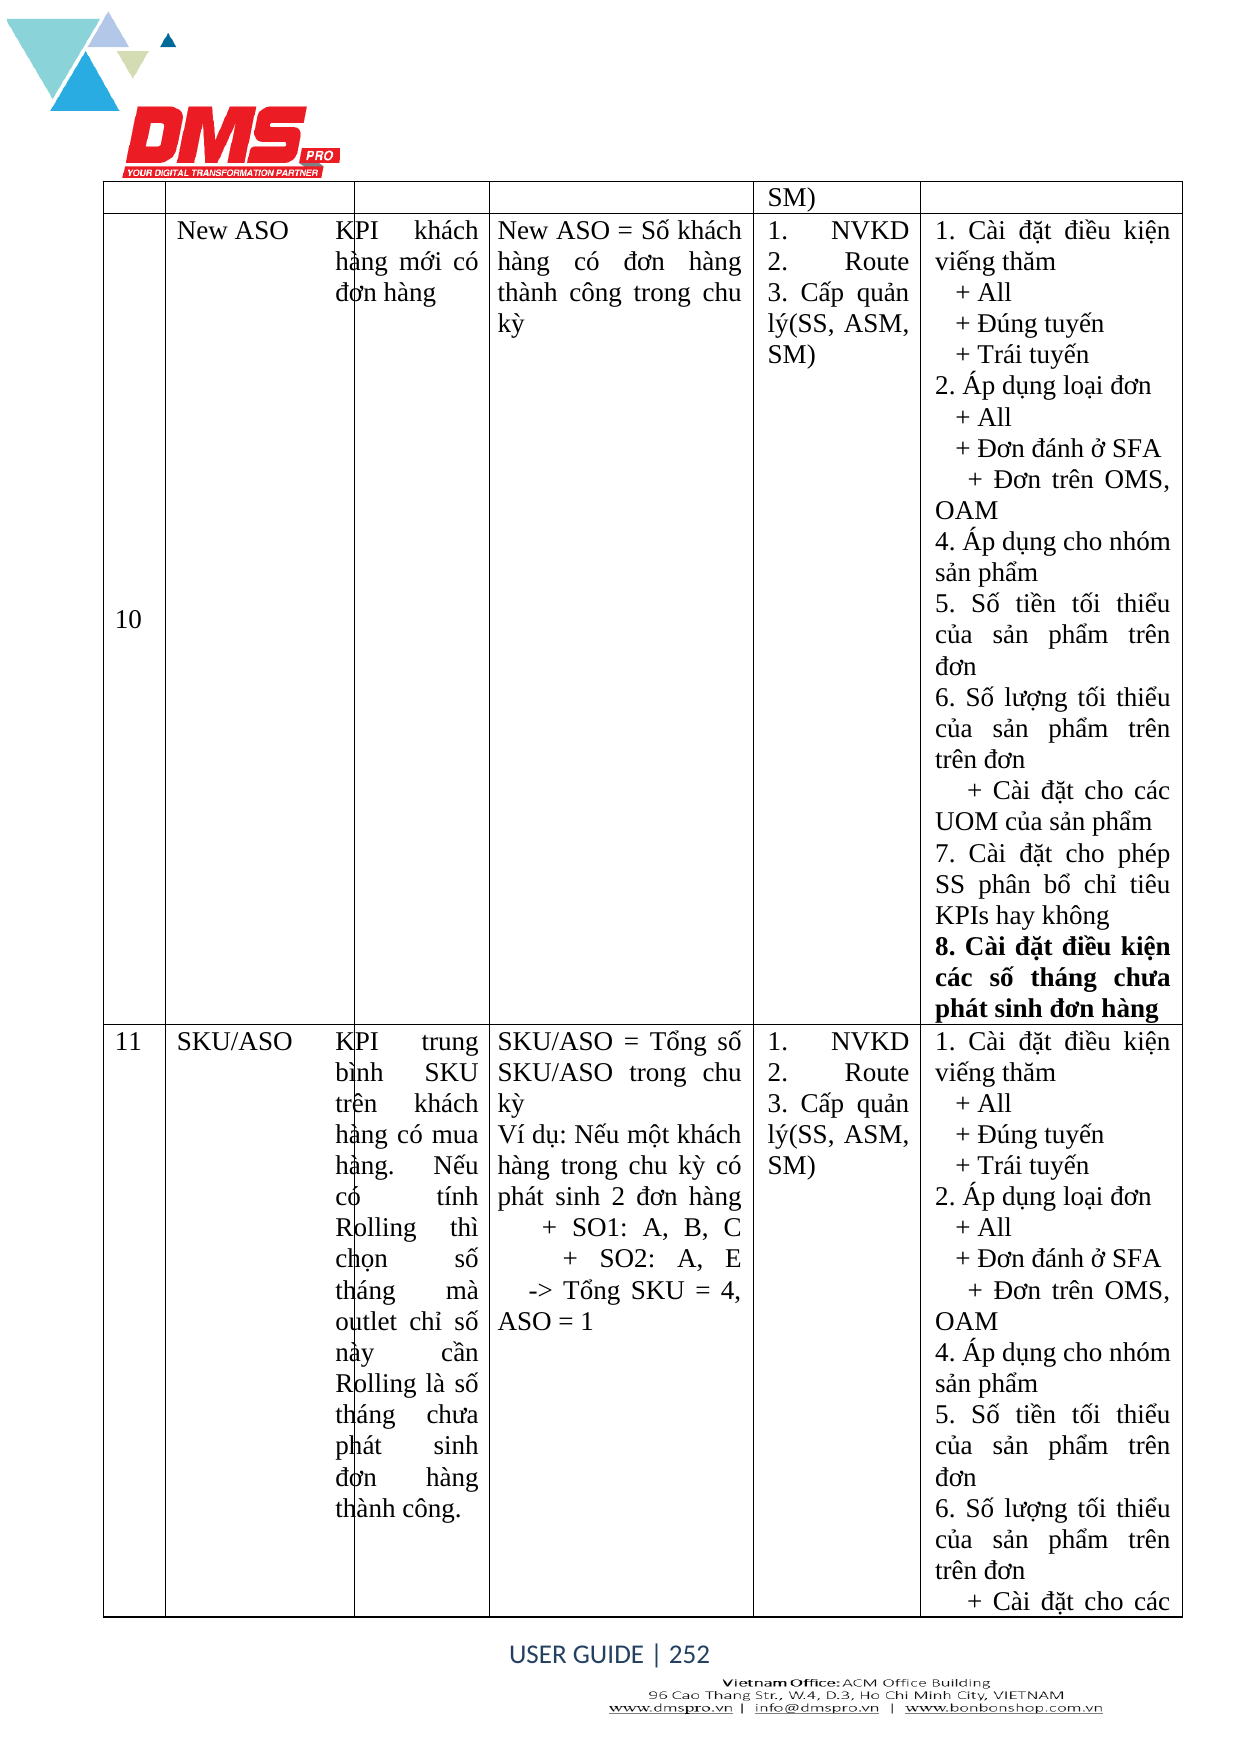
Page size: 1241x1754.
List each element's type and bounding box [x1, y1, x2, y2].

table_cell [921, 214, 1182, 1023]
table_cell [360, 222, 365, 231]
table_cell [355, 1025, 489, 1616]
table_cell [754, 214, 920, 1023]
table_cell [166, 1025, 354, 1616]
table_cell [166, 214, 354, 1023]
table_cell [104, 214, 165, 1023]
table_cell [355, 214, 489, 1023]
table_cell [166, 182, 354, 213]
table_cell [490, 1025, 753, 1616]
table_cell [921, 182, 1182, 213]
picture [5, 11, 340, 177]
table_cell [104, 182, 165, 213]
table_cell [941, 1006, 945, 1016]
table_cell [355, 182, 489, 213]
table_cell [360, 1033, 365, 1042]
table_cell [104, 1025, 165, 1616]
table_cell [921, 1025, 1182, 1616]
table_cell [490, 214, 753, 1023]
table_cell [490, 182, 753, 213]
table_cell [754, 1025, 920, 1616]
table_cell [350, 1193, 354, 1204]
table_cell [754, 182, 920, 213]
